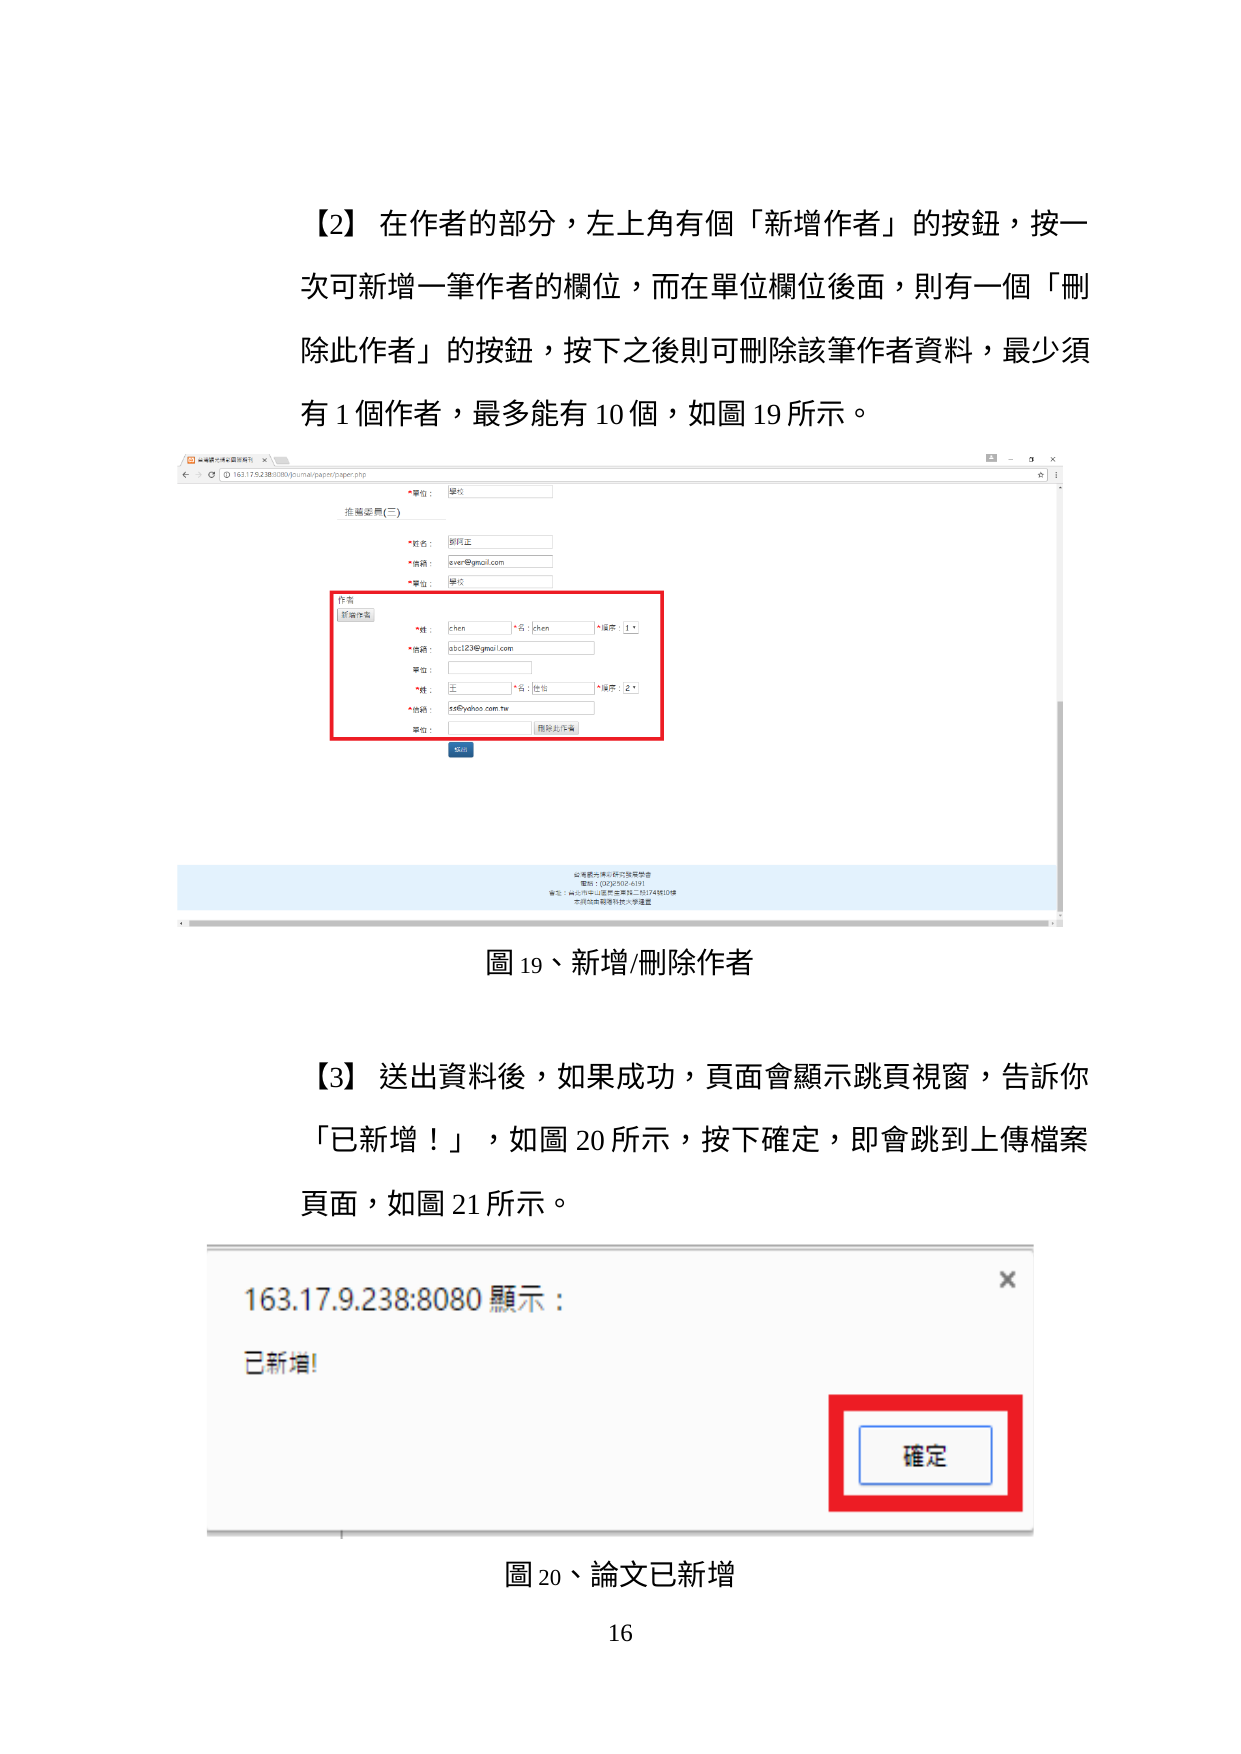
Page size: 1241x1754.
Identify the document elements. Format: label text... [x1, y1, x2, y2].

text 圖20、論文已新增 [150, 1552, 1090, 1594]
text 圖19、新增/刪除作者 [150, 939, 1090, 982]
list 送出資料後，如果成功，頁面會顯示跳頁視窗，告訴你「已新增！」，如圖20所示，按下確定，即會跳到上傳檔案頁面，如圖21所示。 [300, 1053, 1090, 1222]
picture [177, 454, 1063, 927]
list 在作者的部分，左上角有個「新增作者」的按鈕，按一次可新增一筆作者的欄位，而在單位欄位後面，則有一個「刪除此作者」的按鈕，按下之後則可刪除該筆作者資料，最少須有1個作者，最多能有10個，如圖19所示。 [300, 200, 1090, 433]
picture [206, 1243, 1034, 1539]
